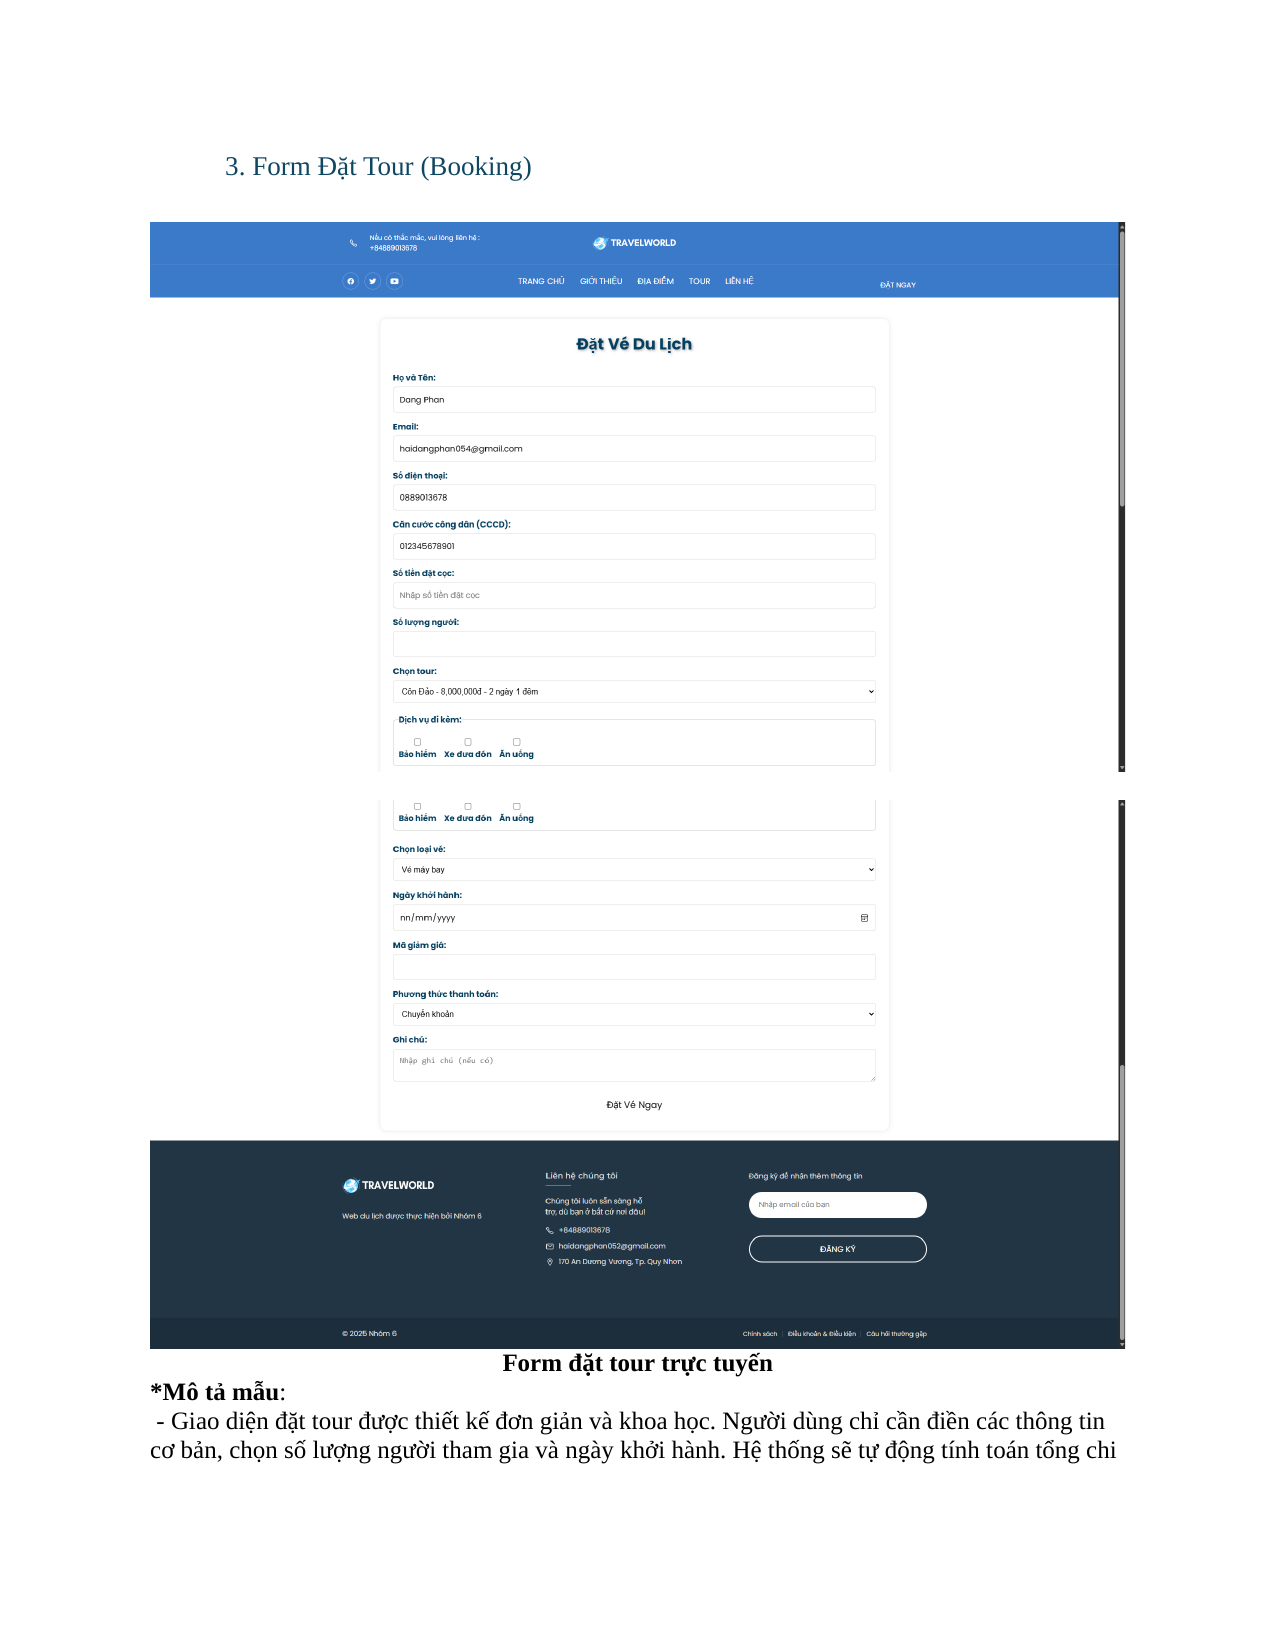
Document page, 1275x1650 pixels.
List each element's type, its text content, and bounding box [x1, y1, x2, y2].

subtitle 3. Form Đặt Tour (Booking) [225, 150, 1125, 181]
picture [150, 222, 1125, 772]
text Form đặt tour trực tuyến [150, 1349, 1125, 1377]
text *Mô tả mẫu: [150, 1377, 1125, 1406]
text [150, 1406, 1125, 1463]
picture [150, 800, 1125, 1349]
